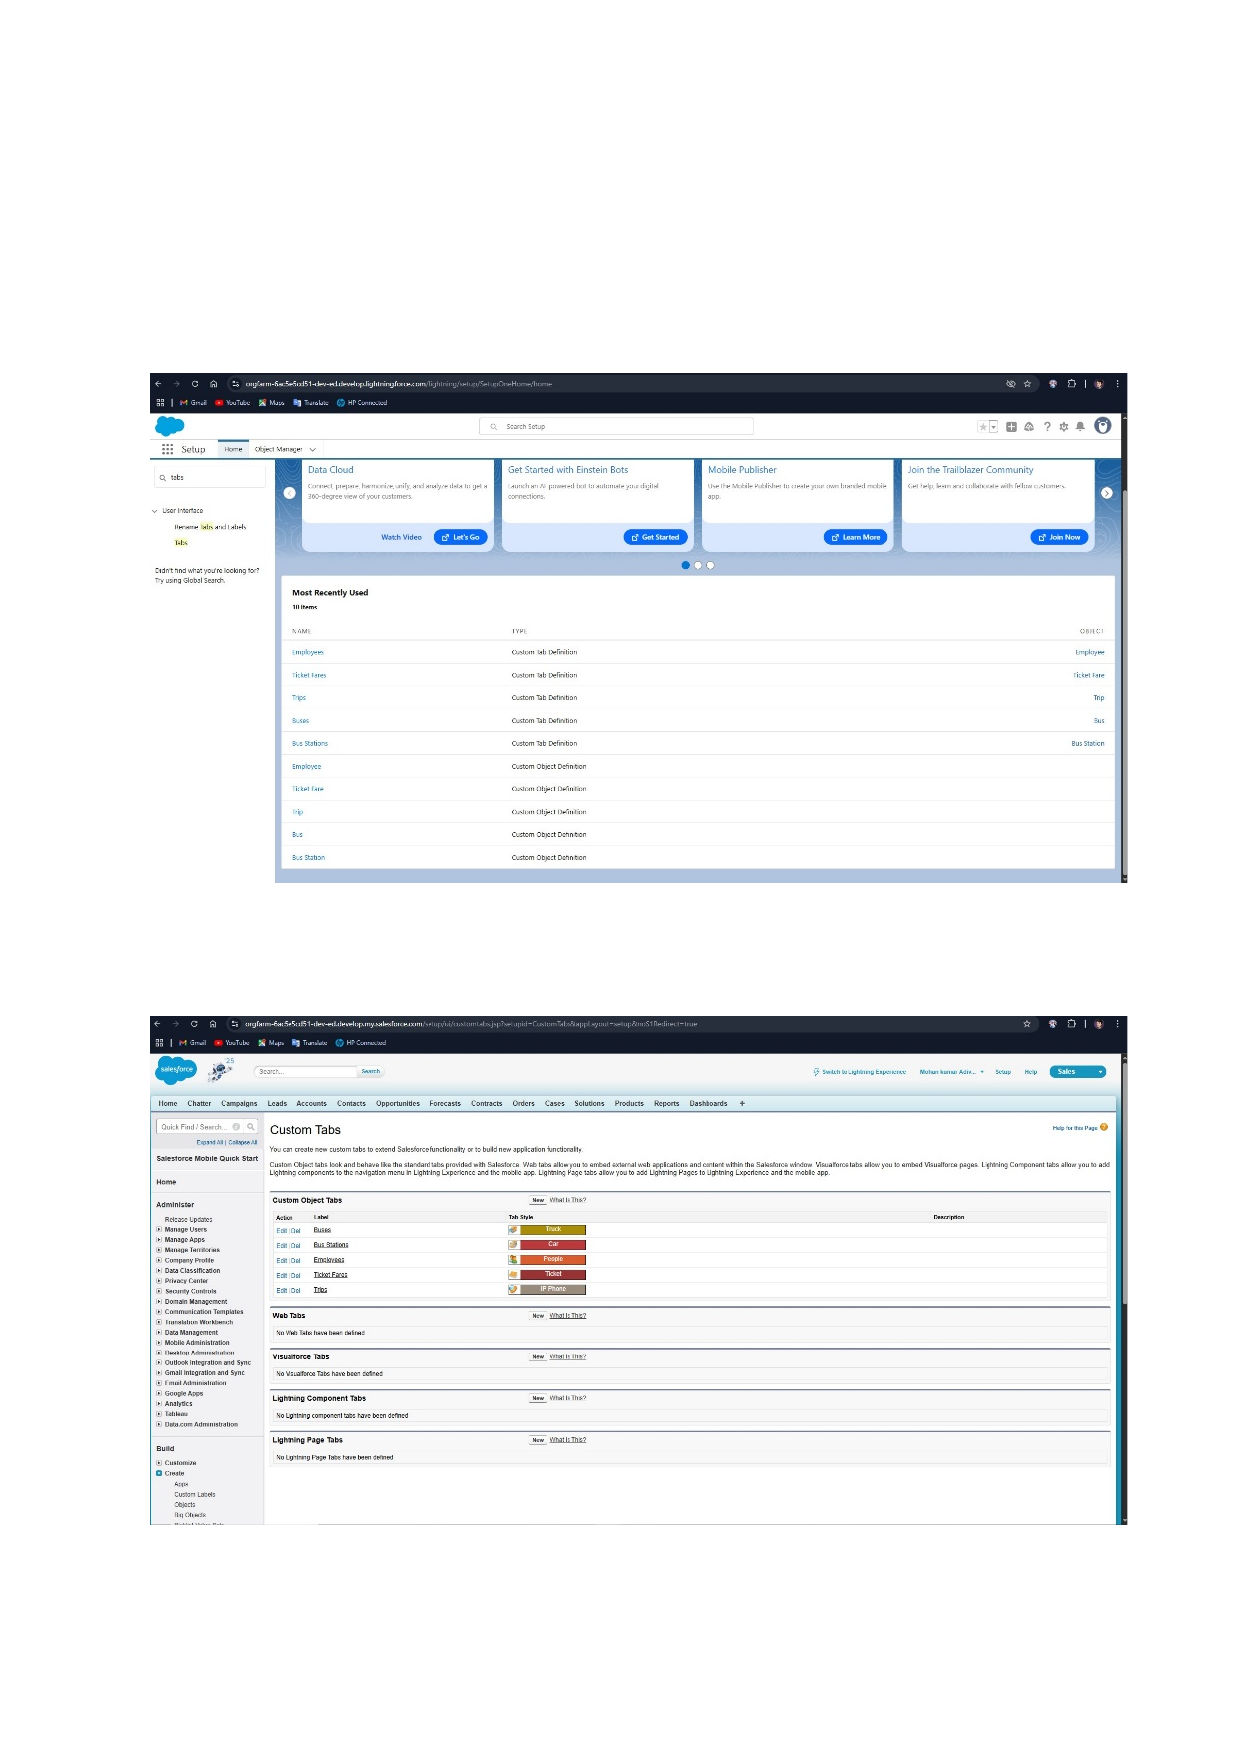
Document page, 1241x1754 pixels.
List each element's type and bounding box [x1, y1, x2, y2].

picture [150, 1016, 1128, 1525]
picture [150, 373, 1128, 883]
